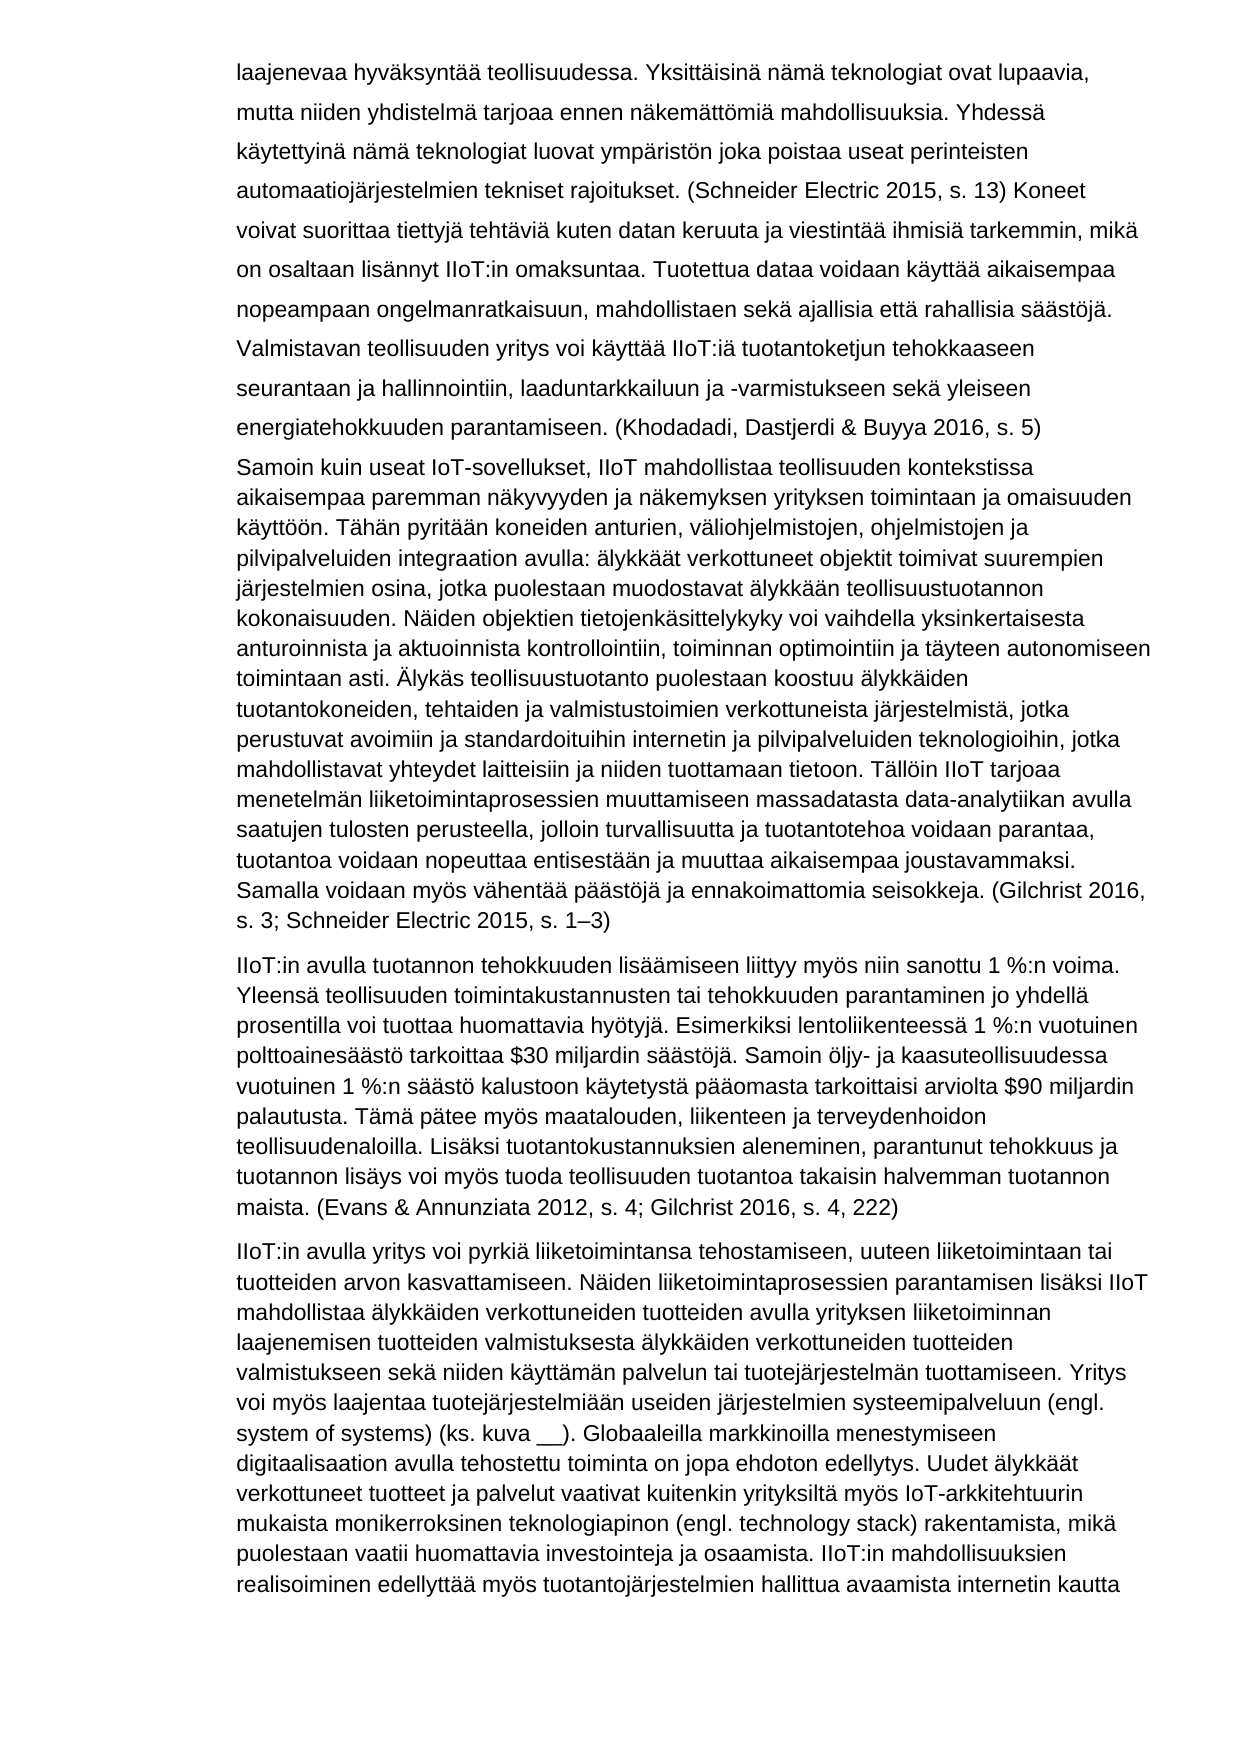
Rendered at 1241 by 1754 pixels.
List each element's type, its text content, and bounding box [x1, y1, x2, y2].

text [236, 1238, 1152, 1597]
text IIoT:in avulla tuotannon tehokkuuden lisäämiseen liittyy myös niin sanottu 1 %:n voima. Yleensä teollisuuden toimintakustannusten tai tehokkuuden parantaminen jo yhdellä prosentilla voi tuottaa huomattavia hyötyjä. Esimerkiksi lentoliikenteessä 1 %:n vuotuinen polttoainesäästö tarkoittaa $30 miljardin säästöjä. Samoin öljy- ja kaasuteollisuudessa vuotuinen 1 %:n säästö kalustoon käytetystä pääomasta tarkoittaisi arviolta $90 miljardin palautusta. Tämä pätee myös maatalouden, liikenteen ja terveydenhoidon teollisuudenaloilla. Lisäksi tuotantokustannuksien aleneminen, parantunut tehokkuus ja tuotannon lisäys voi myös tuoda teollisuuden tuotantoa takaisin halvemman tuotannon maista. (Evans & Annunziata 2012, s. 4; Gilchrist 2016, s. 4, 222) [236, 952, 1152, 1220]
text Samoin kuin useat IoT-sovellukset, IIoT mahdollistaa teollisuuden kontekstissa aikaisempaa paremman näkyvyyden ja näkemyksen yrityksen toimintaan ja omaisuuden käyttöön. Tähän pyritään koneiden anturien, väliohjelmistojen, ohjelmistojen ja pilvipalveluiden integraation avulla: älykkäät verkottuneet objektit toimivat suurempien järjestelmien osina, jotka puolestaan muodostavat älykkään teollisuustuotannon kokonaisuuden. Näiden objektien tietojenkäsittelykyky voi vaihdella yksinkertaisesta anturoinnista ja aktuoinnista kontrollointiin, toiminnan optimointiin ja täyteen autonomiseen toimintaan asti. Älykäs teollisuustuotanto puolestaan koostuu älykkäiden tuotantokoneiden, tehtaiden ja valmistustoimien verkottuneista järjestelmistä, jotka perustuvat avoimiin ja standardoituihin internetin ja pilvipalveluiden teknologioihin, jotka mahdollistavat yhteydet laitteisiin ja niiden tuottamaan tietoon. Tällöin IIoT tarjoaa menetelmän liiketoimintaprosessien muuttamiseen massadatasta data-analytiikan avulla saatujen tulosten perusteella, jolloin turvallisuutta ja tuotantotehoa voidaan parantaa, tuotantoa voidaan nopeuttaa entisestään ja muuttaa aikaisempaa joustavammaksi. Samalla voidaan myös vähentää päästöjä ja ennakoimattomia seisokkeja. (Gilchrist 2016, s. 3; Schneider Electric 2015, s. 1–3) [236, 454, 1152, 933]
